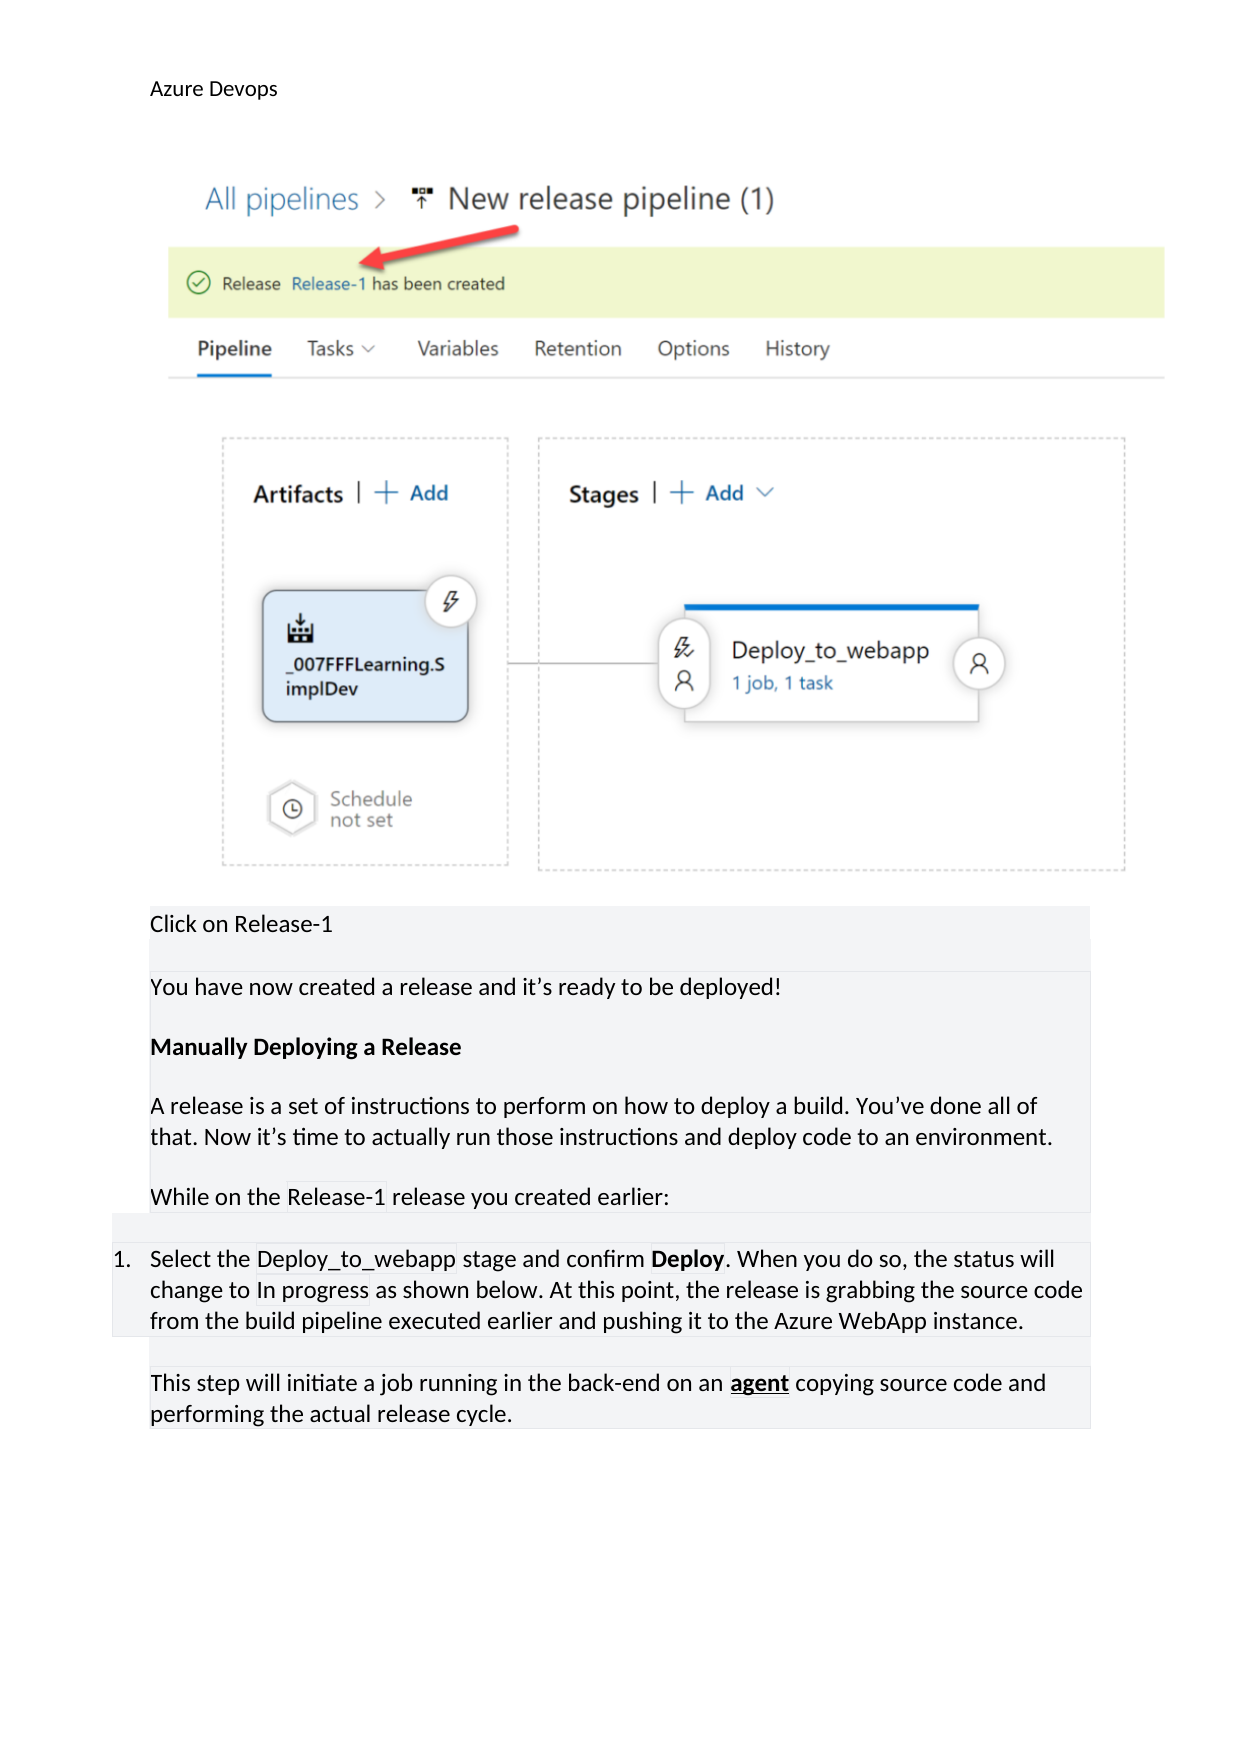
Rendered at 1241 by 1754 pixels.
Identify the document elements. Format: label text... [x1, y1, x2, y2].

picture [150, 150, 1190, 906]
text While on the Release-1 release you created earlier: [387, 1180, 1090, 1212]
text This step will initiate a job running in the back-end on an agent copying source code and performing the actual release cycle. [151, 1367, 1090, 1428]
subtitle Manually Deploying a Release [151, 1030, 1090, 1061]
text You have now created a release and it’s ready to be deployed! [151, 972, 1090, 1002]
list Select the Deploy_to_webapp stage and confirm Deploy. When you do so, the status will change to In progress as shown below. At this point, the release is grabbing the source code from the build pipeline executed earlier and pushing it to the Azure WebApp instance. [113, 1243, 1090, 1336]
text Click on Release-1 [150, 906, 1090, 939]
text A release is a set of instructions to perform on how to deploy a build. You’ve done all of that. Now it’s time to actually run those instructions and deploy code to an environment. [151, 1090, 1090, 1151]
text While on the Release-1 release you created earlier: [151, 1180, 386, 1212]
